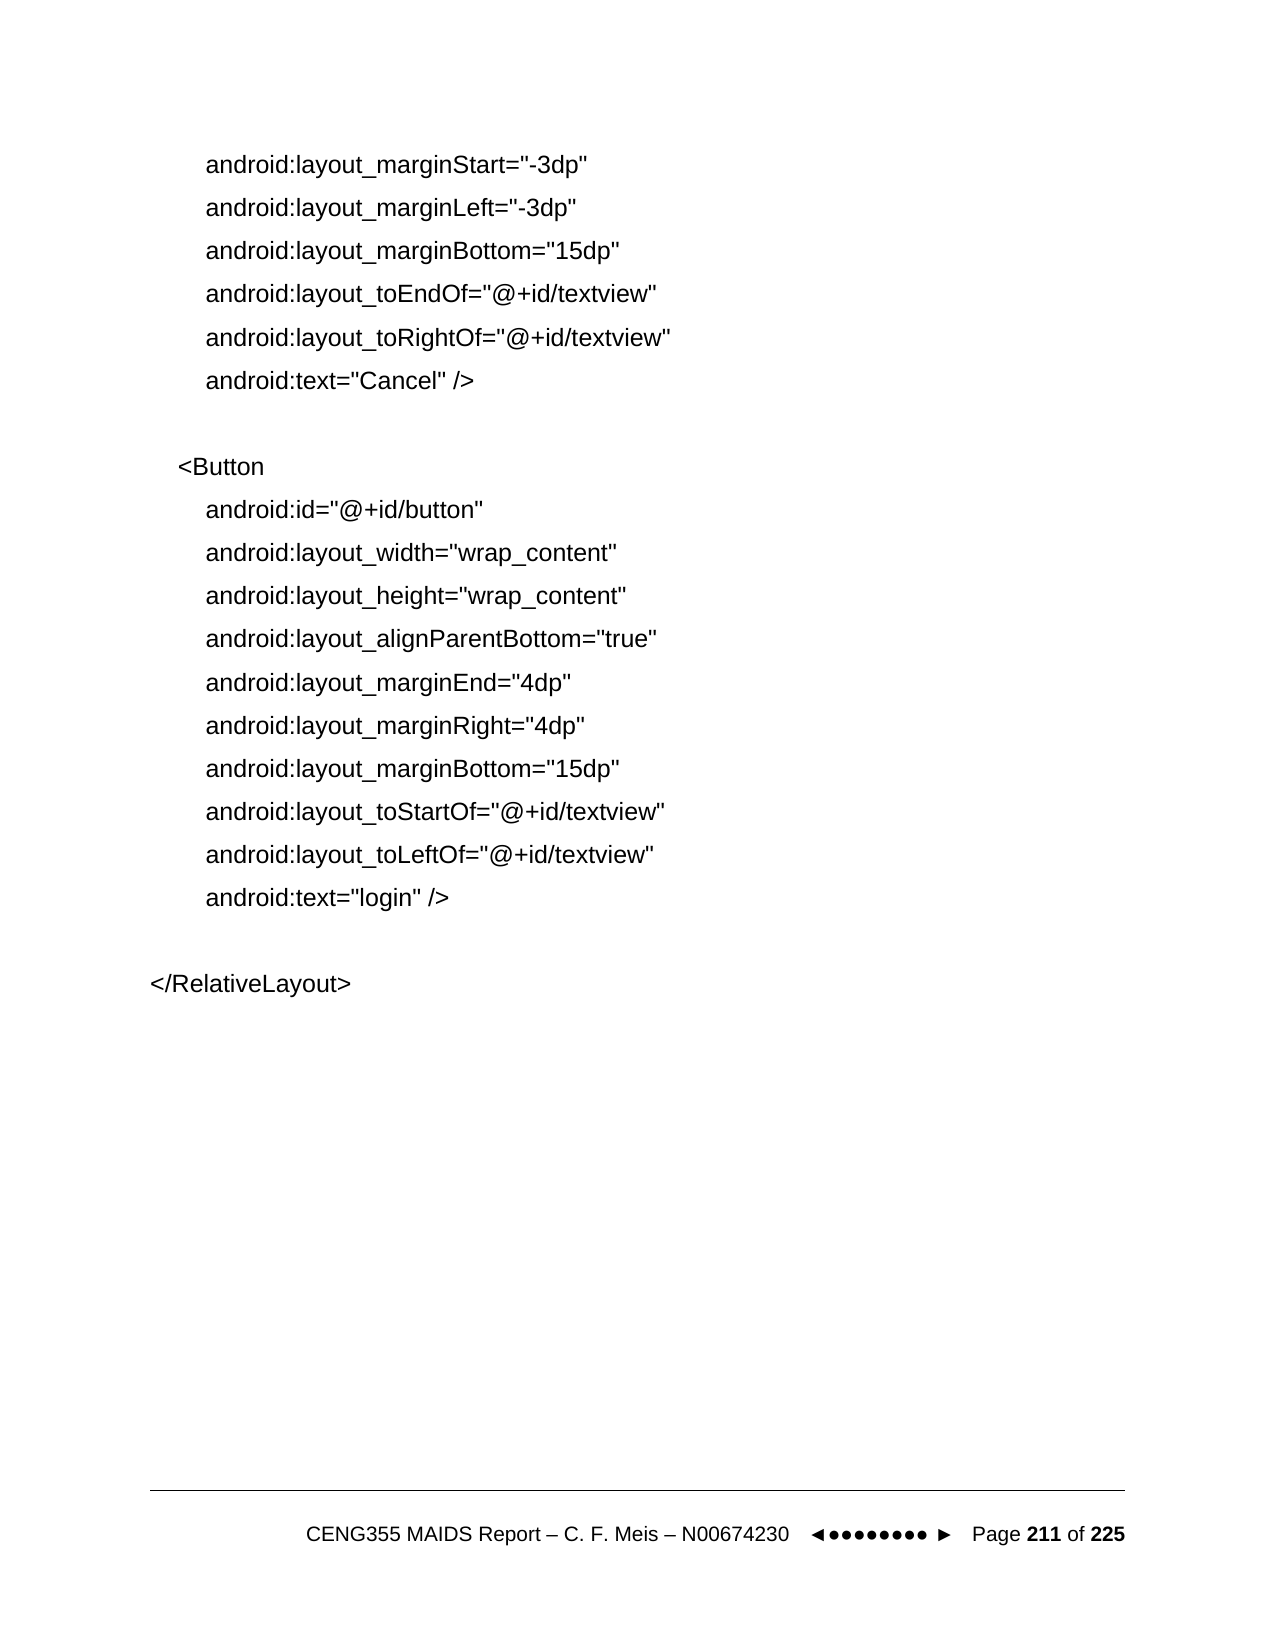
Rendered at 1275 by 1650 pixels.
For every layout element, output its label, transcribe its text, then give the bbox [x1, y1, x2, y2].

text android:layout_marginRight="4dp" [150, 711, 1125, 739]
text <Button [150, 452, 1125, 481]
text android:layout_height="wrap_content" [150, 581, 1125, 610]
text </RelativeLayout> [150, 969, 1125, 998]
text android:text="Cancel" /> [150, 366, 1125, 394]
text android:text="login" /> [150, 883, 1125, 912]
text android:layout_marginStart="-3dp" [150, 150, 1125, 179]
text android:layout_toRightOf="@+id/textview" [150, 322, 1125, 351]
text android:layout_toStartOf="@+id/textview" [150, 797, 1125, 826]
text android:layout_marginEnd="4dp" [150, 667, 1125, 696]
text android:layout_alignParentBottom="true" [150, 624, 1125, 653]
text android:layout_marginBottom="15dp" [150, 754, 1125, 782]
text android:layout_toLeftOf="@+id/textview" [150, 840, 1125, 869]
text android:id="@+id/button" [150, 495, 1125, 524]
text android:layout_marginBottom="15dp" [150, 236, 1125, 265]
text android:layout_toEndOf="@+id/textview" [150, 279, 1125, 308]
text android:layout_width="wrap_content" [150, 538, 1125, 567]
text android:layout_marginLeft="-3dp" [150, 193, 1125, 222]
